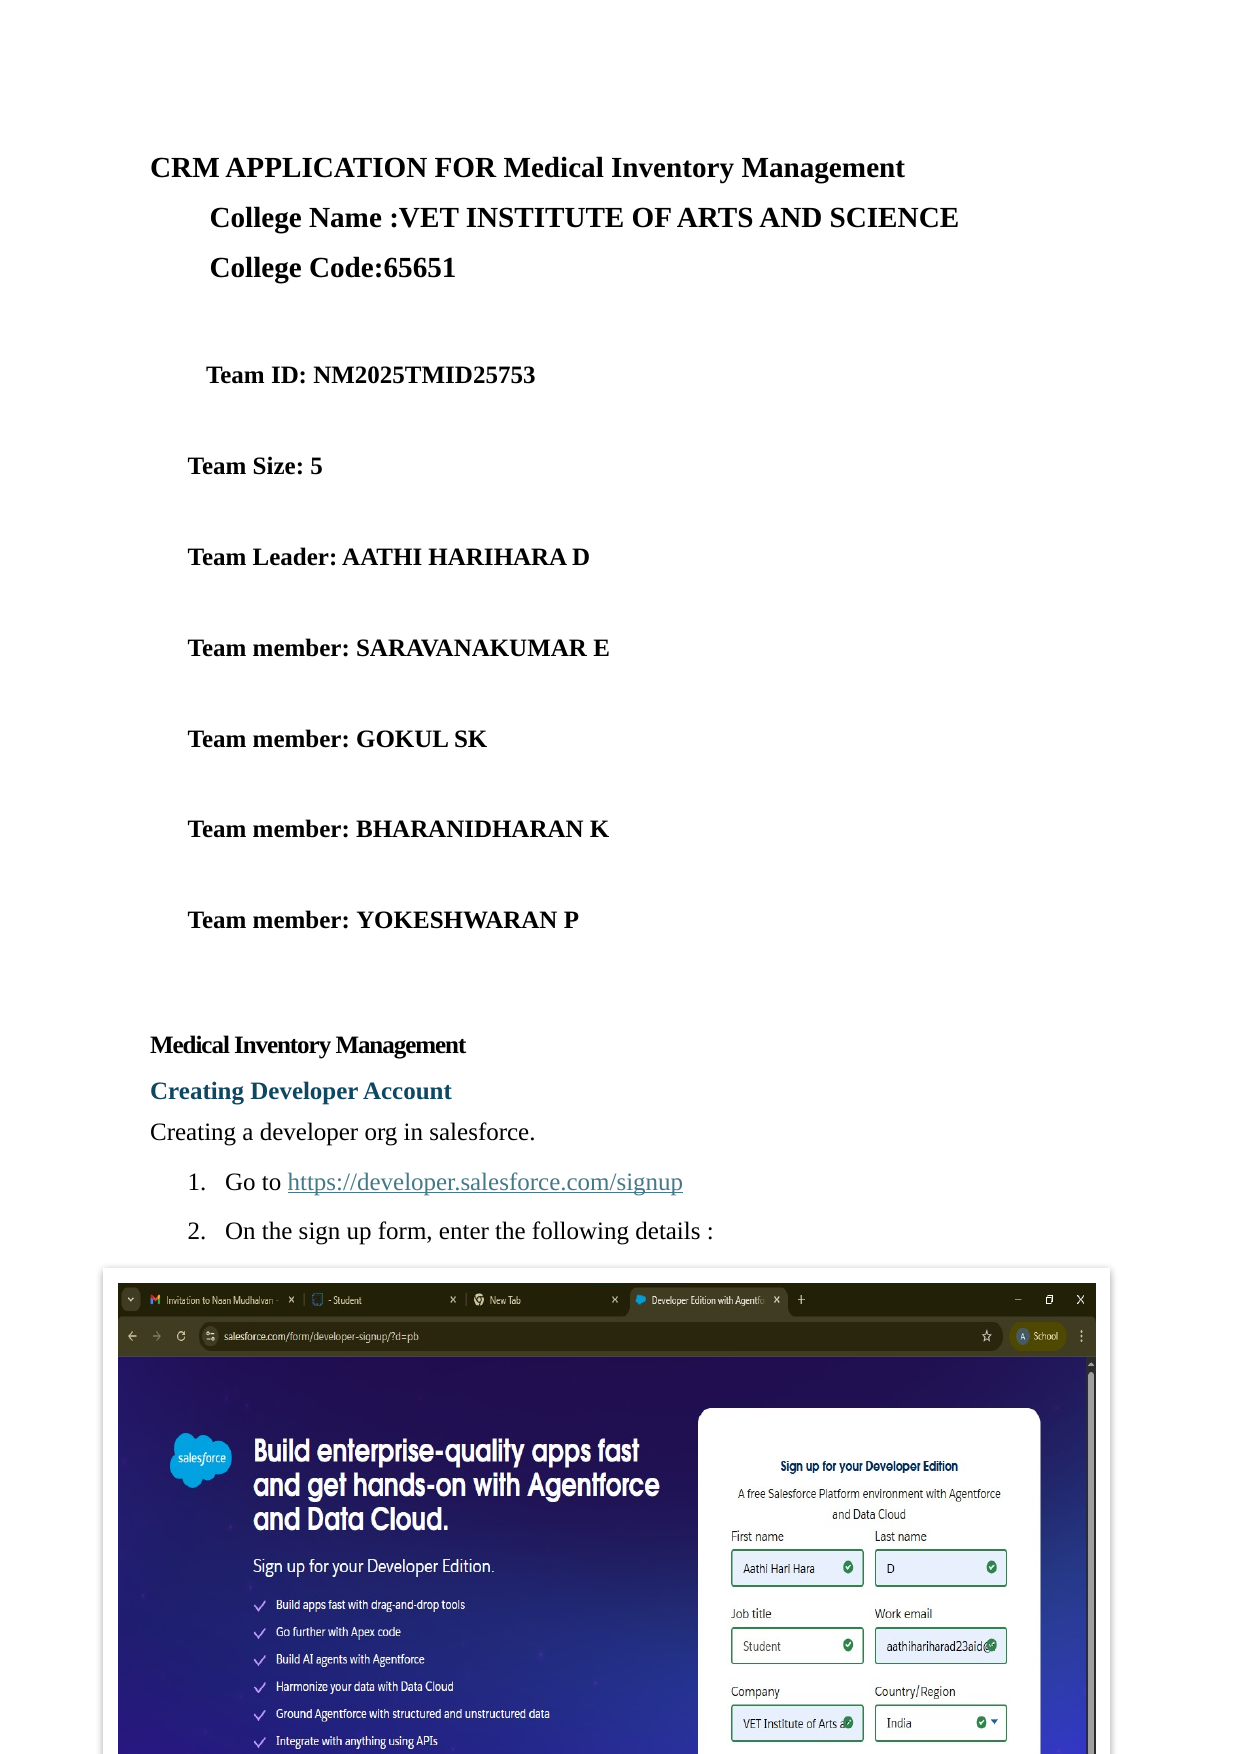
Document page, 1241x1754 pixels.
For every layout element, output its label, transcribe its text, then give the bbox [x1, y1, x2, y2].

text College Name :VET INSTITUTE OF ARTS AND SCIENCE [187, 200, 1090, 234]
text Creating a developer org in salesforce. [150, 1117, 1090, 1146]
text CRM APPLICATION FOR Medical Inventory Management [150, 150, 1090, 183]
list Go to https://developer.salesforce.com/signup [187, 1167, 1090, 1196]
title Medical Inventory Management [150, 1030, 1090, 1059]
text Team ID: NM2025TMID25753 [187, 360, 1090, 389]
text Team Leader: AATHI HARIHARA D [187, 542, 1090, 571]
text Team member: YOKESHWARAN P [187, 905, 1090, 934]
picture [118, 1283, 1096, 1754]
text Team member: BHARANIDHARAN K [187, 814, 1090, 843]
text Team Size: 5 [187, 451, 1090, 480]
text Team member: GOKUL SK [187, 724, 1090, 752]
list On the sign up form, enter the following details : [187, 1216, 1090, 1245]
text Team member: SARAVANAKUMAR E [187, 633, 1090, 662]
text College Code:65651 [187, 250, 1090, 284]
subtitle Creating Developer Account [150, 1076, 1090, 1104]
